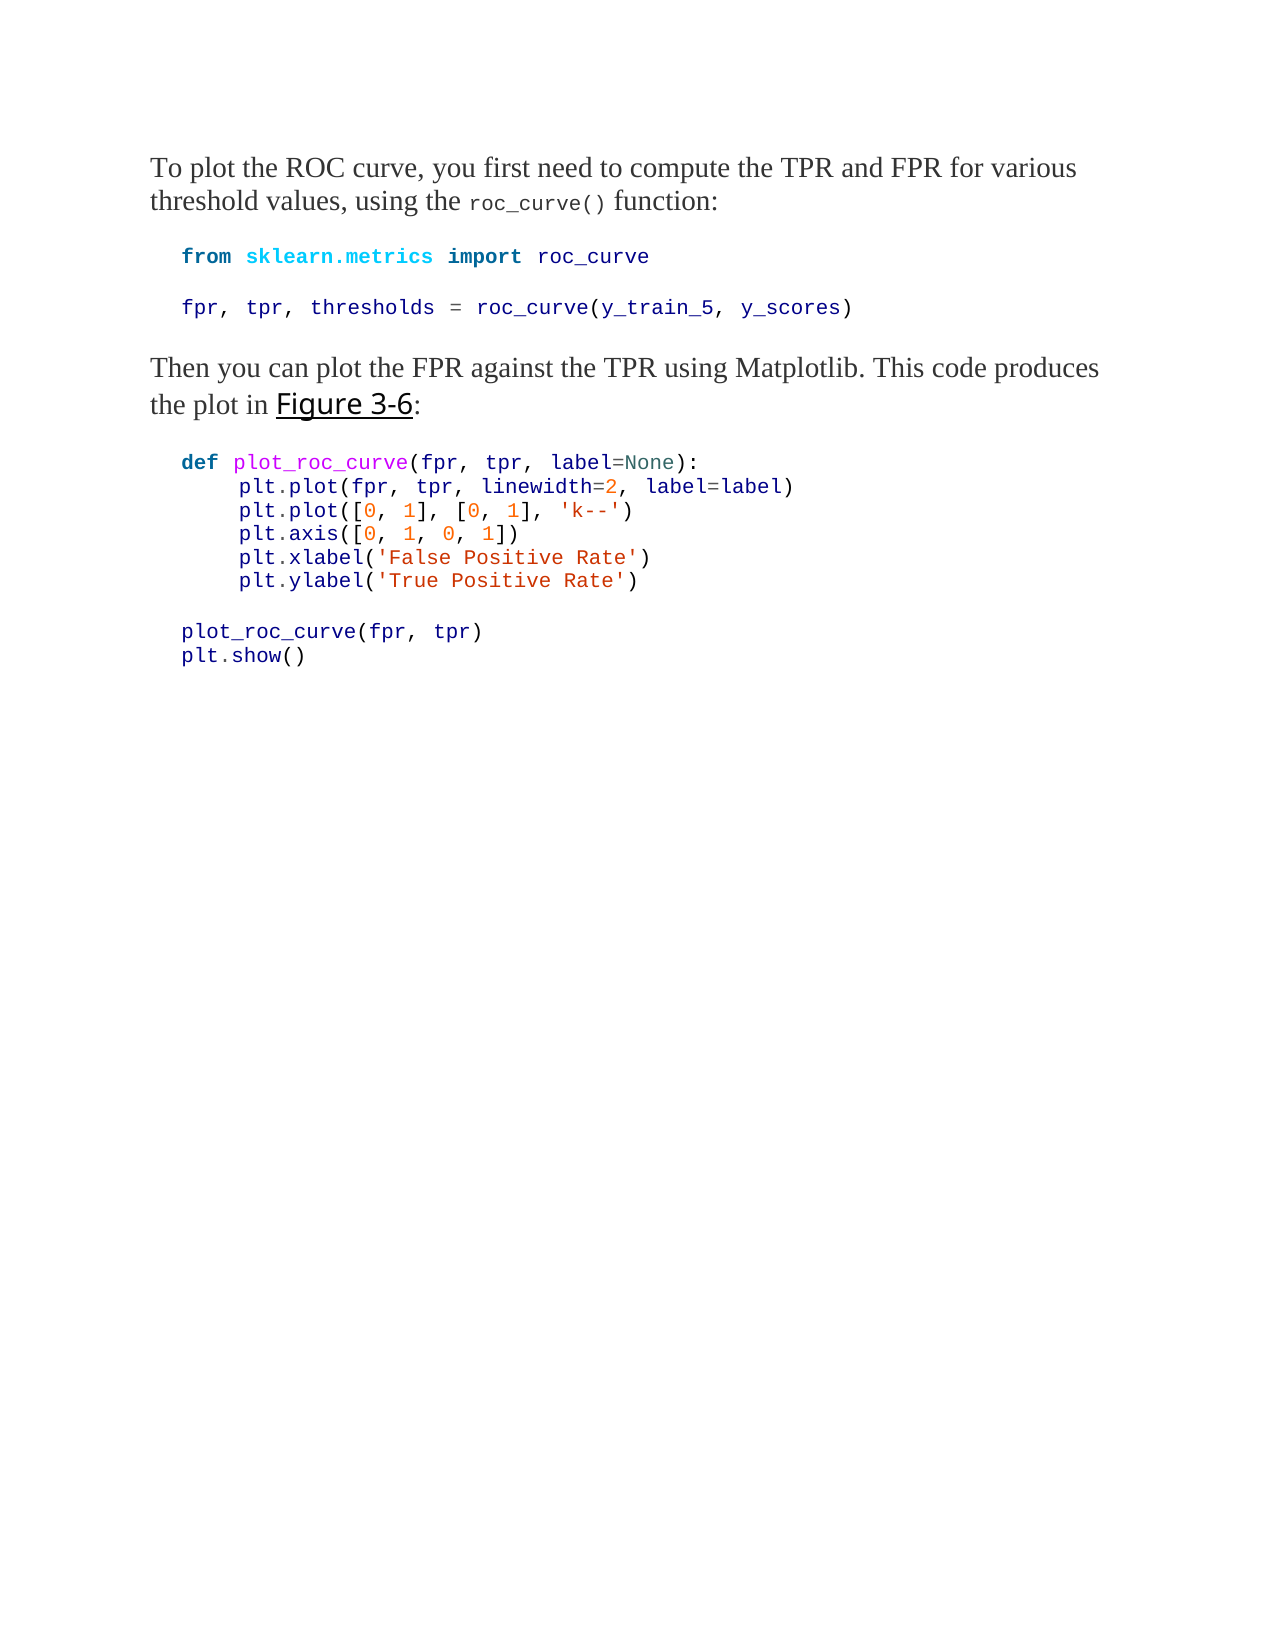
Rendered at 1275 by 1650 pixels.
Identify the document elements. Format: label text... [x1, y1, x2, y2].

text To plot the ROC curve, you first need to compute the TPR and FPR for various threshold values, using the roc_curve() function: [150, 150, 1125, 217]
text plot_roc_curve(fpr, tpr) [181, 621, 1125, 645]
text plt.plot(fpr, tpr, linewidth=2, label=label) [181, 476, 1125, 499]
text from sklearn.metrics import roc_curve [181, 246, 1125, 270]
text plt.ylabel('True Positive Rate') [181, 571, 1125, 594]
text plt.show() [181, 645, 1125, 669]
text plt.axis([0, 1, 0, 1]) [181, 523, 1125, 547]
text plt.plot([0, 1], [0, 1], 'k--') [181, 499, 1125, 523]
text plt.xlabel('False Positive Rate') [181, 547, 1125, 571]
text fpr, tpr, thresholds = roc_curve(y_train_5, y_scores) [181, 297, 1125, 321]
text def plot_roc_curve(fpr, tpr, label=None): [181, 452, 1125, 476]
text Then you can plot the FPR against the TPR using Matplotlib. This code produces the plot in Figure 3-6: [150, 350, 1125, 423]
